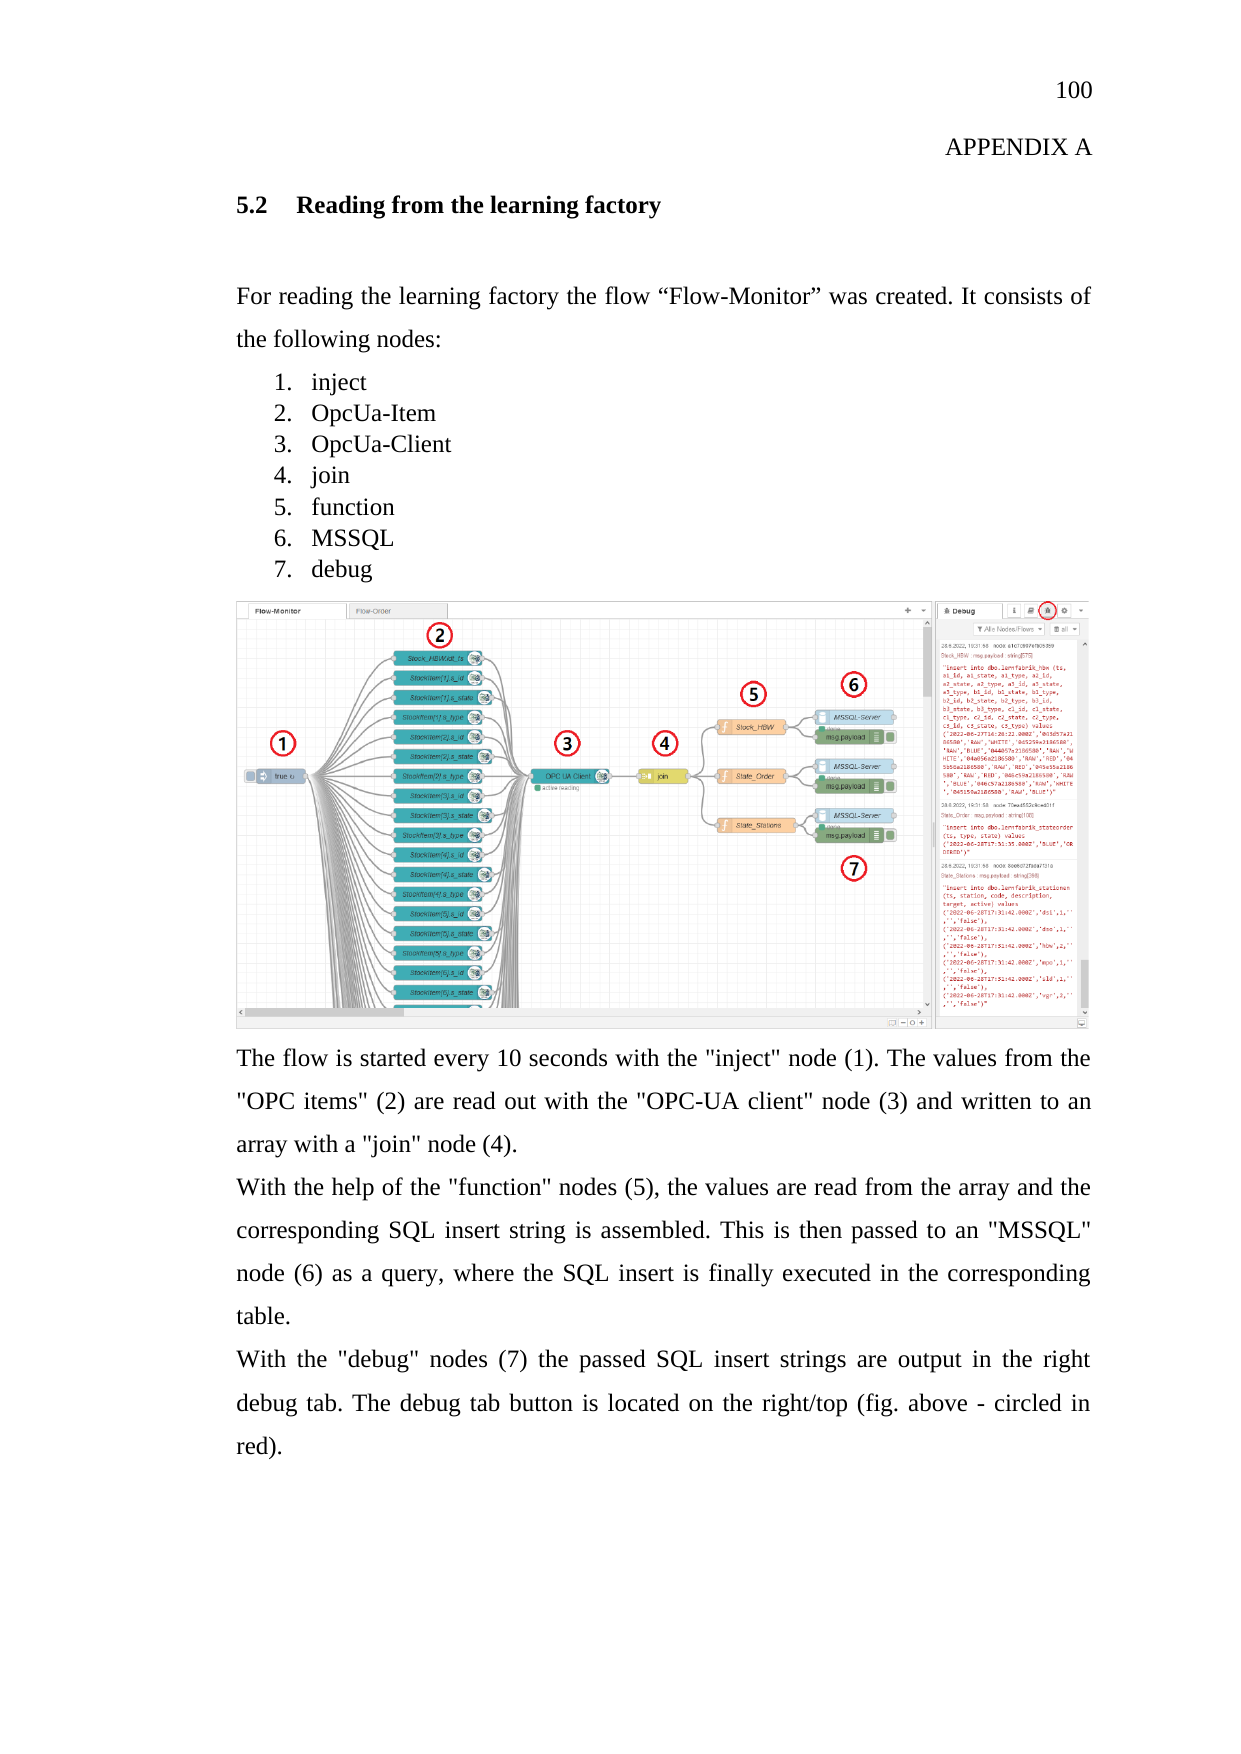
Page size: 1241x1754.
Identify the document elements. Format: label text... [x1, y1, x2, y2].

text For reading the learning factory the flow “Flow-Monitor” was created. It consists of the following nodes: [236, 281, 1092, 353]
list MSSQL [274, 523, 1092, 551]
list join [274, 461, 1092, 489]
subtitle Reading from the learning factory [236, 190, 1092, 219]
list OpcUa-Client [274, 429, 1092, 458]
list inject [274, 367, 1092, 396]
list OpcUa-Item [274, 398, 1092, 427]
text With the help of the "function" nodes (5), the values are read from the array and the corresponding SQL insert string is assembled. This is then passed to an "MSSQL" node (6) as a query, where the SQL insert is finally executed in the corresponding table. [236, 1172, 1092, 1330]
text With the "debug" nodes (7) the passed SQL insert strings are output in the right debug tab. The debug tab button is located on the right/top (fig. above - circled in red). [236, 1344, 1092, 1459]
list function [274, 492, 1092, 520]
picture [236, 601, 1089, 1029]
list debug [274, 554, 1092, 582]
text The flow is started every 10 seconds with the "inject" node (1). The values from the "OPC items" (2) are read out with the "OPC-UA client" node (3) and written to an array with a "join" node (4). [236, 1043, 1092, 1158]
